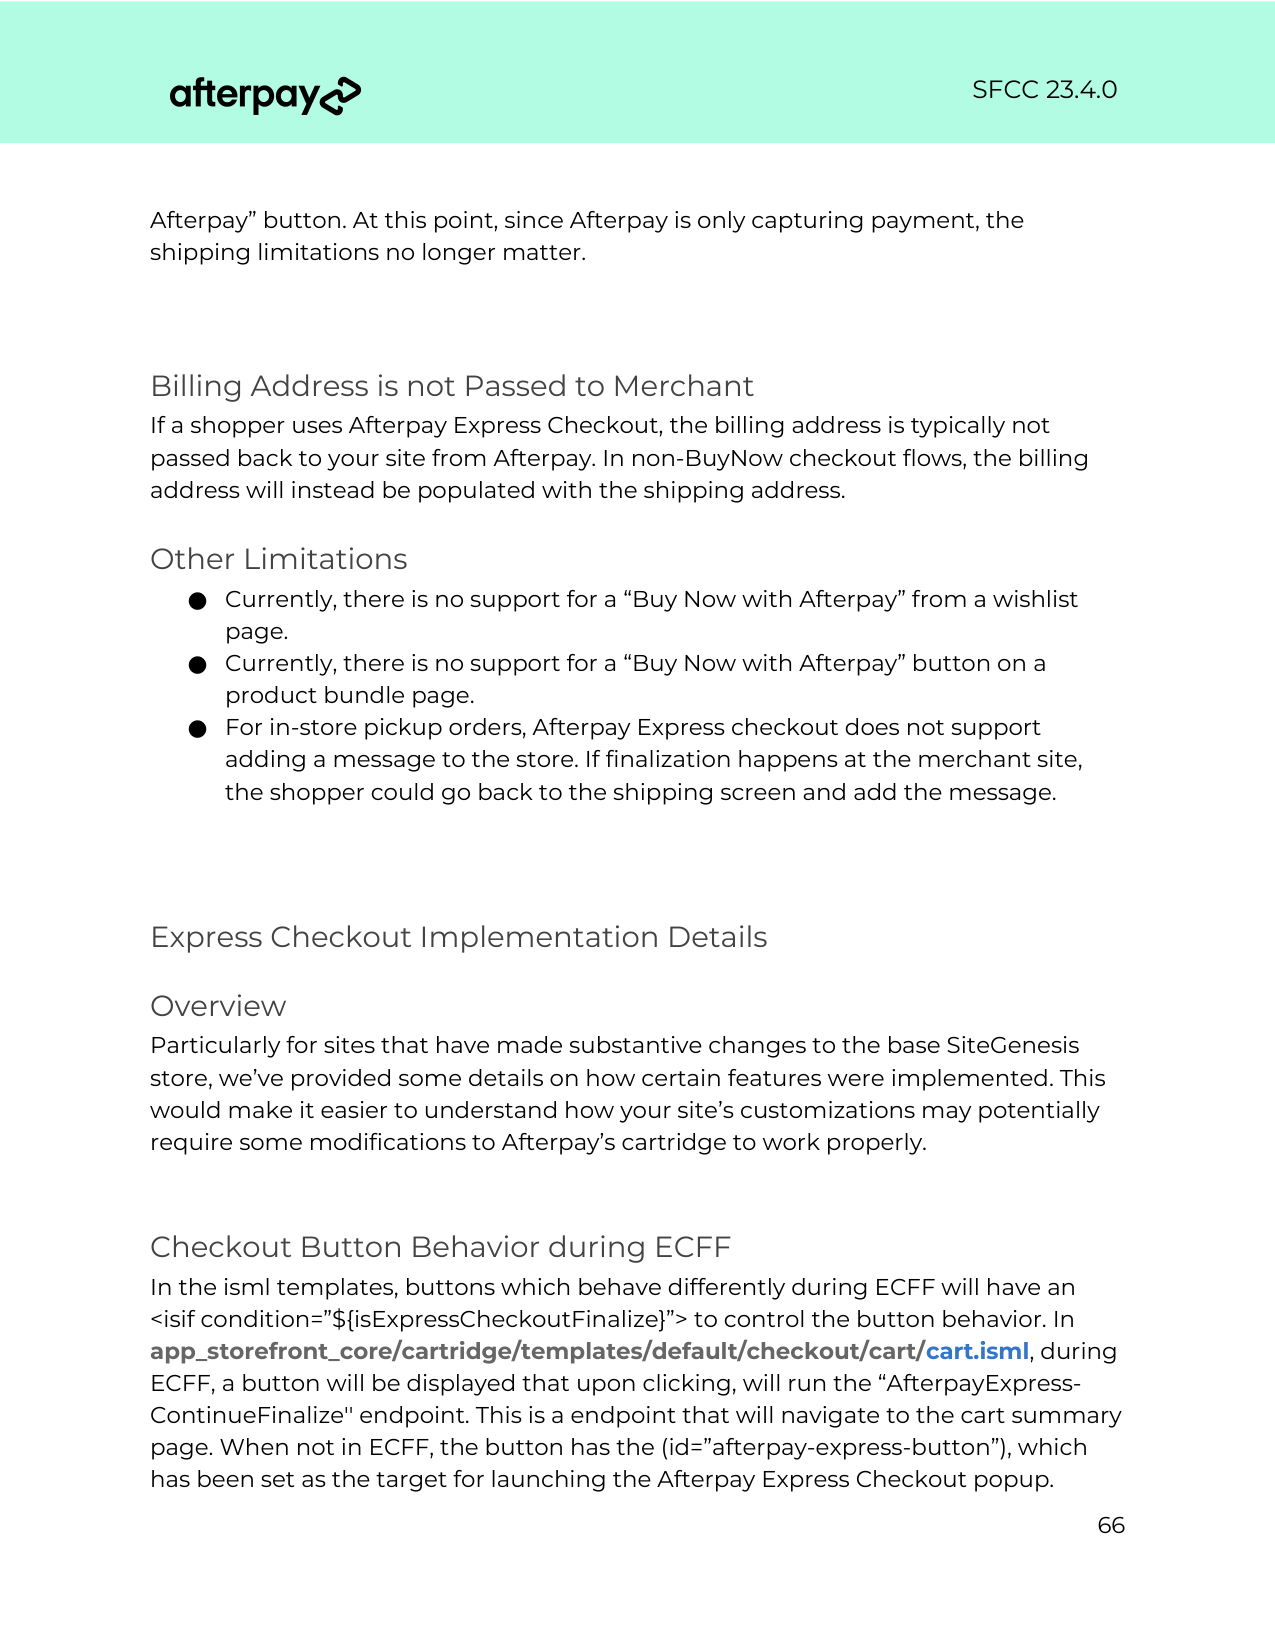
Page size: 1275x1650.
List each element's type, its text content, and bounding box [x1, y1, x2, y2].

subtitle Overview [150, 988, 1125, 1023]
list Currently, there is no support for a “Buy Now with Afterpay” button on a product bundle page. [187, 649, 1125, 709]
subtitle Express Checkout Implementation Details [150, 919, 1125, 954]
text In the isml templates, buttons which behave differently during ECFF will have an <isif condition=”${isExpressCheckoutFinalize}”> to control the button behavior. In app_storefront_core/cartridge/templates/default/checkout/cart/cart.isml, during ECFF, a button will be displayed that upon clicking, will run the “AfterpayExpress-ContinueFinalize'' endpoint. This is a endpoint that will navigate to the cart summary page. When not in ECFF, the button has the (id=”afterpay-express-button”), which has been set as the target for launching the Afterpay Express Checkout popup. [150, 1273, 1125, 1493]
subtitle Other Limitations [150, 541, 1125, 577]
list For in-store pickup orders, Afterpay Express checkout does not support adding a message to the store. If finalization happens at the merchant site, the shopper could go back to the shipping screen and add the message. [187, 713, 1125, 806]
subtitle Billing Address is not Passed to Merchant [150, 368, 1125, 403]
picture [134, 48, 397, 144]
text If a shopper uses Afterpay Express Checkout, the billing address is typically not passed back to your site from Afterpay. In non-BuyNow checkout flows, the billing address will instead be populated with the shipping address. [150, 412, 1125, 504]
list Currently, there is no support for a “Buy Now with Afterpay” from a wishlist page. [187, 585, 1125, 645]
subtitle Checkout Button Behavior during ECFF [150, 1193, 1125, 1264]
text Particularly for sites that have made substantive changes to the base SiteGenesis store, we’ve provided some details on how certain features were implemented. This would make it easier to understand how your site’s customizations may potentially require some modifications to Afterpay’s cartridge to work properly. [150, 1032, 1125, 1156]
